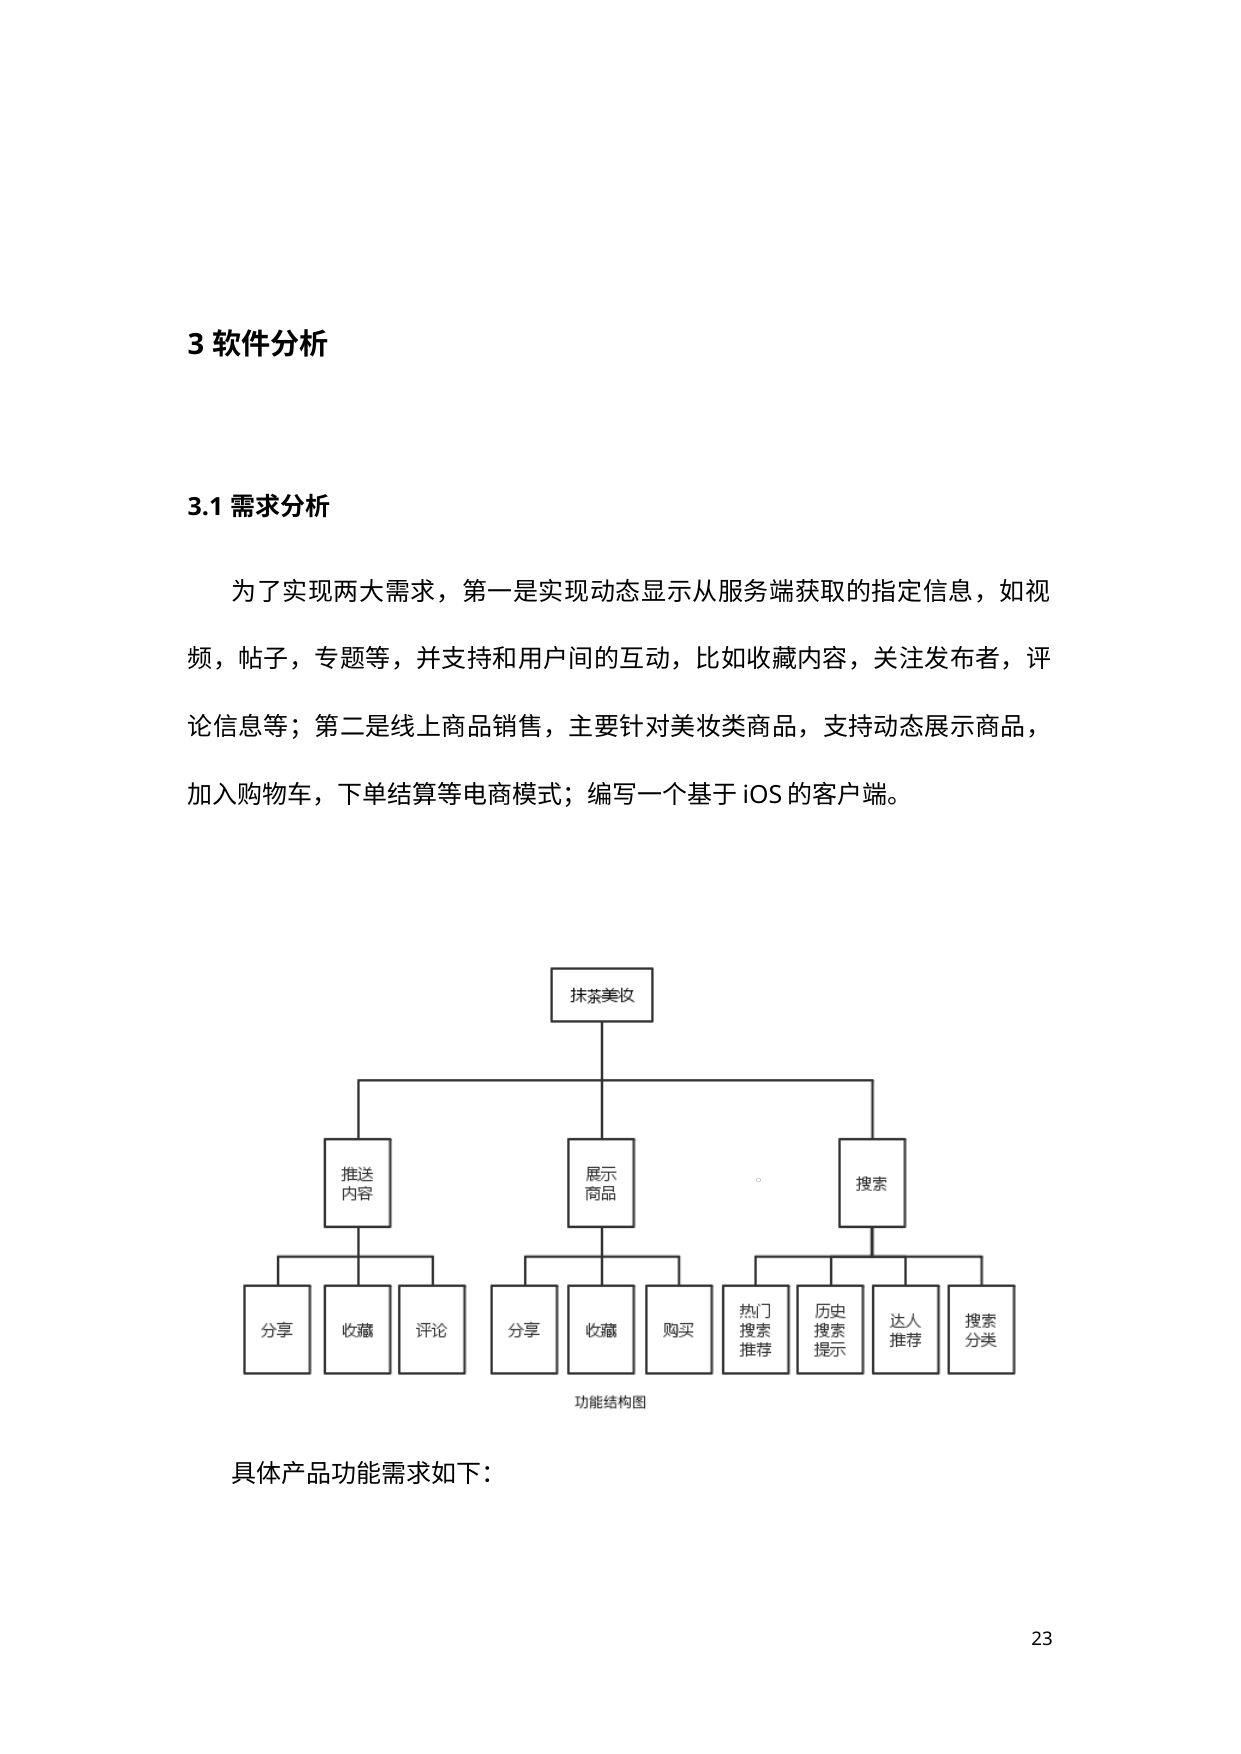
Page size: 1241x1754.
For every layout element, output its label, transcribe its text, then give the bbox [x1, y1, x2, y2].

text 为了实现两大需求，第一是实现动态显示从服务端获取的指定信息，如视频，帖子，专题等，并支持和用户间的互动，比如收藏内容，关注发布者，评论信息等；第二是线上商品销售，主要针对美妆类商品，支持动态展示商品，加入购物车，下单结算等电商模式；编写一个基于iOS的客户端。 [187, 555, 1053, 827]
text 具体产品功能需求如下： [187, 1438, 1053, 1506]
picture [187, 911, 1052, 1412]
subtitle 3 软件分析 [187, 308, 1053, 376]
text 3.1 需求分析 [187, 470, 1053, 538]
